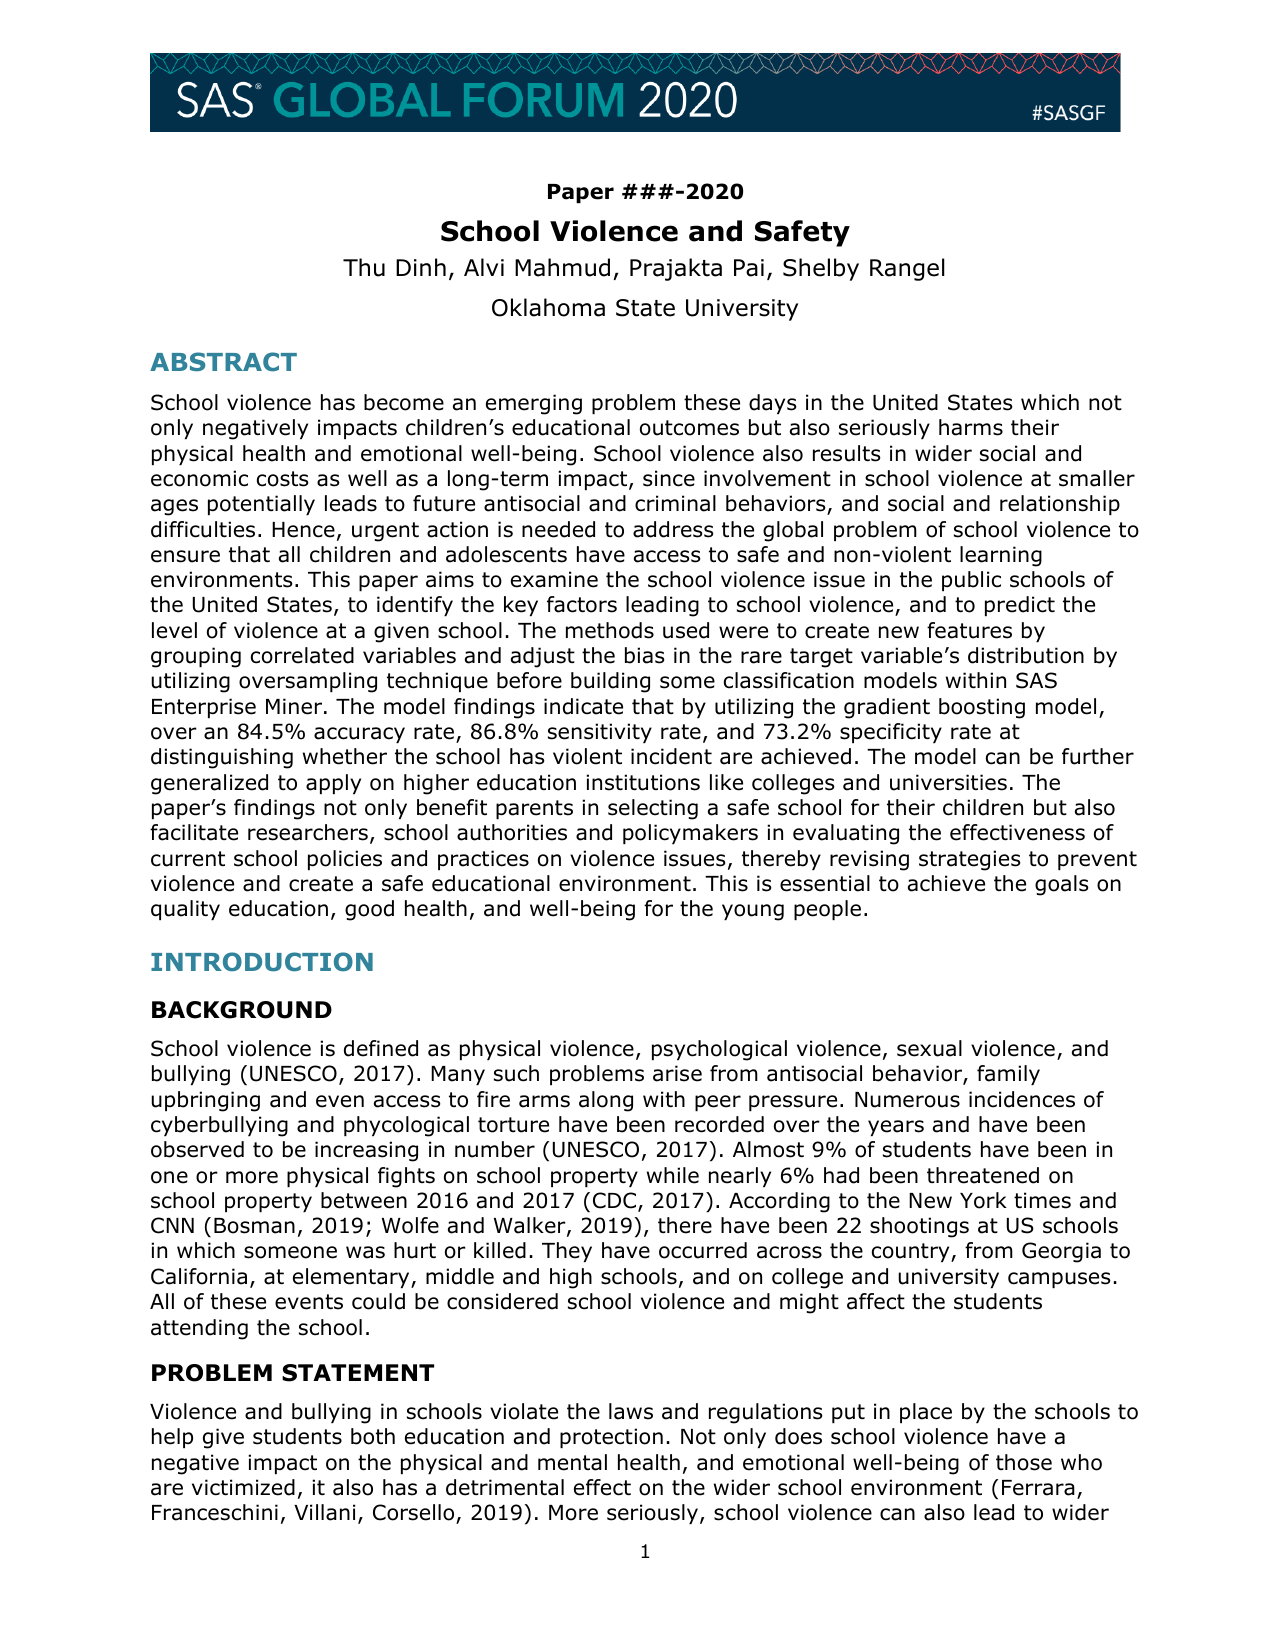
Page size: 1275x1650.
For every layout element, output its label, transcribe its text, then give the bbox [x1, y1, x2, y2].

text Paper ###-2020 [150, 178, 1140, 204]
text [150, 1398, 1140, 1525]
subtitle Background [150, 995, 1140, 1023]
text Thu Dinh, Alvi Mahmud, Prajakta Pai, Shelby Rangel [150, 253, 1140, 281]
text School violence has become an emerging problem these days in the United States which not only negatively impacts children’s educational outcomes but also seriously harms their physical health and emotional well-being. School violence also results in wider social and economic costs as well as a long-term impact, since involvement in school violence at smaller ages potentially leads to future antisocial and criminal behaviors, and social and relationship difficulties. Hence, urgent action is needed to address the global problem of school violence to ensure that all children and adolescents have access to safe and non-violent learning environments. This paper aims to examine the school violence issue in the public schools of the United States, to identify the key factors leading to school violence, and to predict the level of violence at a given school. The methods used were to create new features by grouping correlated variables and adjust the bias in the rare target variable’s distribution by utilizing oversampling technique before building some classification models within SAS Enterprise Miner. The model findings indicate that by utilizing the gradient boosting model, over an 84.5% accuracy rate, 86.8% sensitivity rate, and 73.2% specificity rate at distinguishing whether the school has violent incident are achieved. The model can be further generalized to apply on higher education institutions like colleges and universities. The paper’s findings not only benefit parents in selecting a safe school for their children but also facilitate researchers, school authorities and policymakers in evaluating the effectiveness of current school policies and practices on violence issues, thereby revising strategies to prevent violence and create a safe educational environment. This is essential to achieve the goals on quality education, good health, and well-being for the young people. [150, 389, 1140, 921]
subtitle Problem statement [150, 1358, 1140, 1386]
subtitle Abstract [150, 347, 1140, 377]
text Oklahoma State University [150, 294, 1140, 322]
title School Violence and Safety [150, 214, 1140, 247]
text School violence is defined as physical violence, psychological violence, sexual violence, and bullying (UNESCO, 2017). Many such problems arise from antisocial behavior, family upbringing and even access to fire arms along with peer pressure. Numerous incidences of cyberbullying and phycological torture have been recorded over the years and have been observed to be increasing in number (UNESCO, 2017). Almost 9% of students have been in one or more physical fights on school property while nearly 6% had been threatened on school property between 2016 and 2017 (CDC, 2017). According to the New York times and CNN (Bosman, 2019; Wolfe and Walker, 2019), there have been 22 shootings at US schools in which someone was hurt or killed. They have occurred across the country, from Georgia to California, at elementary, middle and high schools, and on college and university campuses. All of these events could be considered school violence and might affect the students attending the school. [150, 1036, 1140, 1339]
subtitle Introduction [150, 946, 1140, 976]
